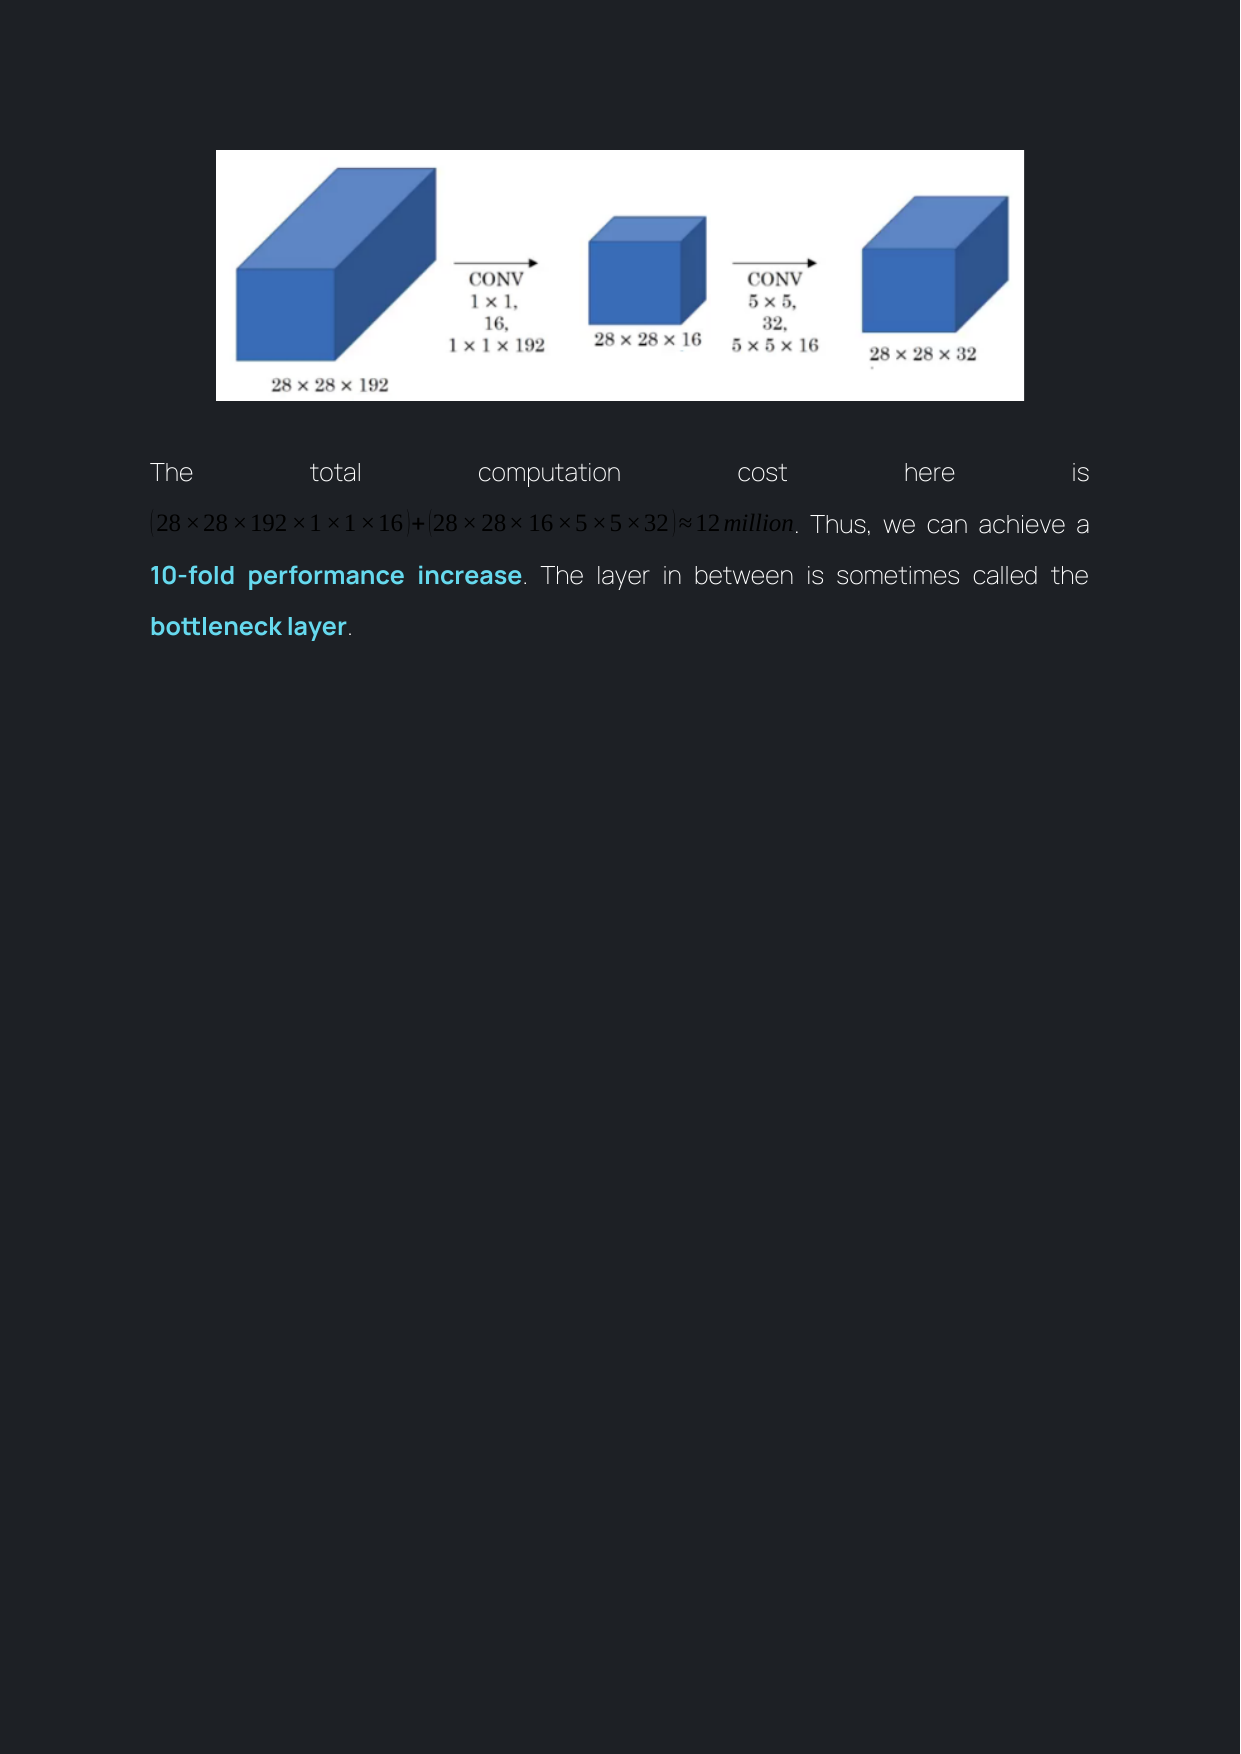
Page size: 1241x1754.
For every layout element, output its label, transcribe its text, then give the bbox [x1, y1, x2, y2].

text The total computation cost here is . Thus, we can achieve a 10-fold performance increase. The layer in between is sometimes called the bottleneck layer. [150, 455, 1090, 643]
picture [216, 150, 1025, 401]
